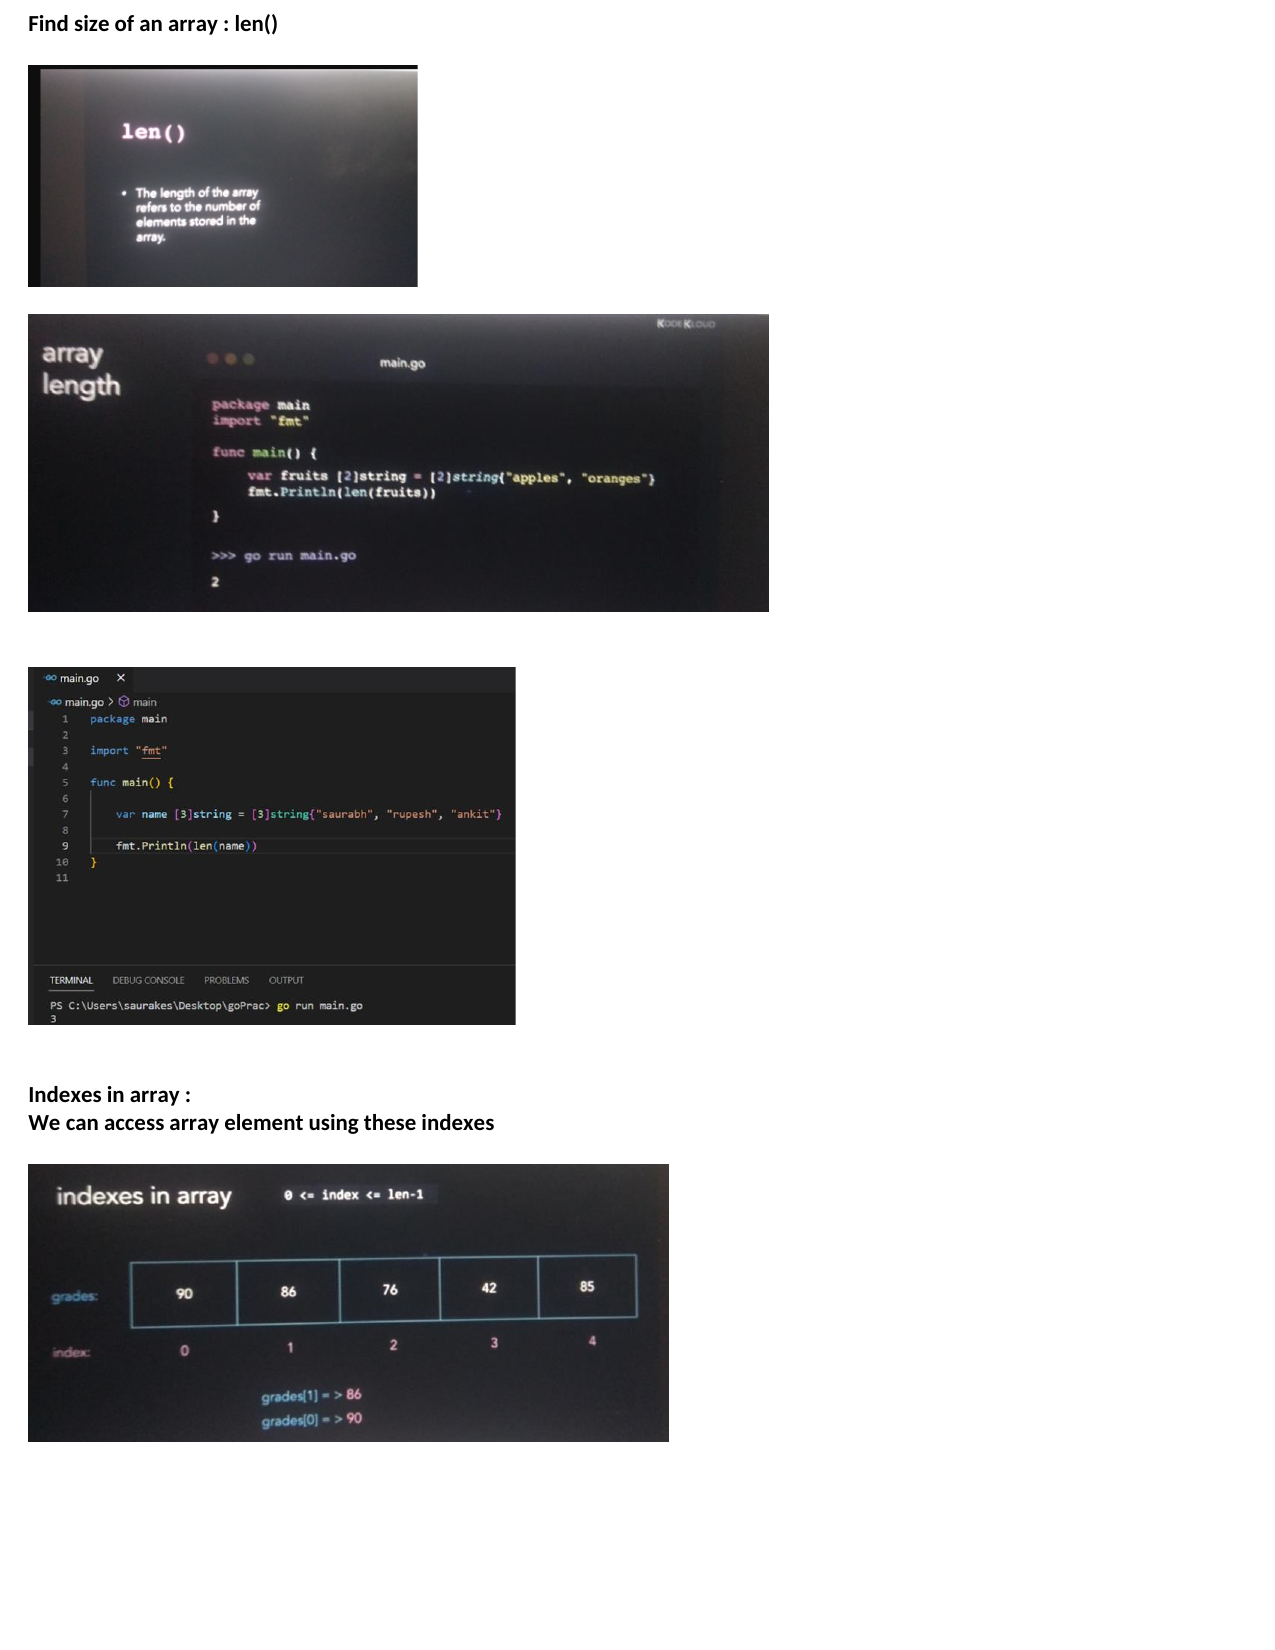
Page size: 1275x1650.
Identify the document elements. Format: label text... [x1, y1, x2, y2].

picture [28, 65, 418, 287]
text Indexes in array : [28, 1081, 1228, 1108]
text Find size of an array : len() [28, 9, 1228, 37]
picture [28, 314, 769, 612]
text We can access array element using these indexes [28, 1108, 1228, 1137]
picture [28, 1164, 669, 1442]
picture [28, 667, 516, 1025]
